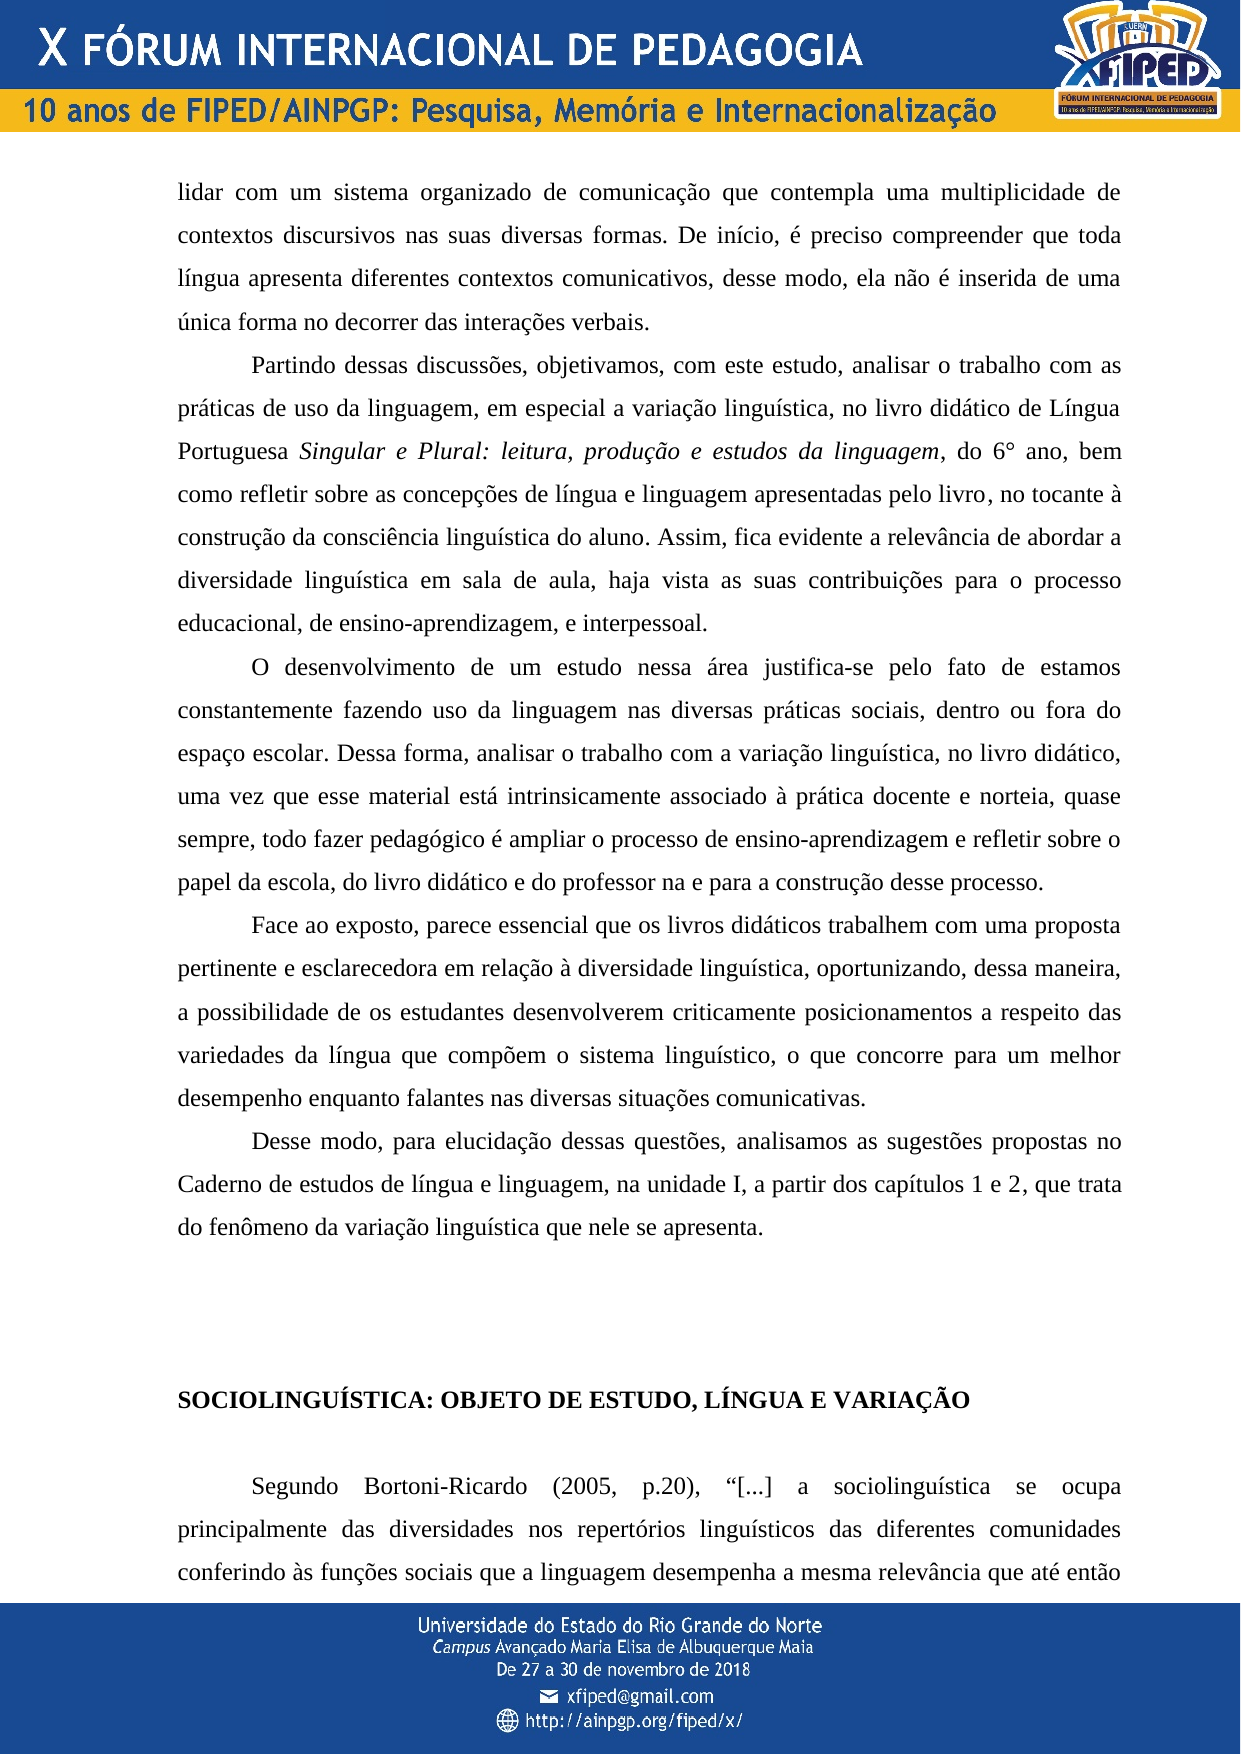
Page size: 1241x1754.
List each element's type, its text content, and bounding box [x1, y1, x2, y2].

text SOCIOLINGUÍSTICA: OBJETO DE ESTUDO, LÍNGUA E VARIAÇÃO [177, 1385, 1122, 1413]
text Partindo dessas discussões, objetivamos, com este estudo, analisar o trabalho com as práticas de uso da linguagem, em especial a variação linguística, no livro didático de Língua Portuguesa Singular e Plural: leitura, produção e estudos da linguagem, do 6° ano, bem como refletir sobre as concepções de língua e linguagem apresentadas pelo livro, no tocante à construção da consciência linguística do aluno. Assim, fica evidente a relevância de abordar a diversidade linguística em sala de aula, haja vista as suas contribuições para o processo educacional, de ensino-aprendizagem, e interpessoal. [177, 350, 1122, 637]
text O desenvolvimento de um estudo nessa área justifica-se pelo fato de estamos constantemente fazendo uso da linguagem nas diversas práticas sociais, dentro ou fora do espaço escolar. Dessa forma, analisar o trabalho com a variação linguística, no livro didático, uma vez que esse material está intrinsicamente associado à prática docente e norteia, quase sempre, todo fazer pedagógico é ampliar o processo de ensino-aprendizagem e refletir sobre o papel da escola, do livro didático e do professor na e para a construção desse processo. [177, 652, 1122, 896]
text Desse modo, para elucidação dessas questões, analisamos as sugestões propostas no Caderno de estudos de língua e linguagem, na unidade I, a partir dos capítulos 1 e 2, que trata do fenômeno da variação linguística que nele se apresenta. [177, 1126, 1122, 1241]
picture [0, 0, 1241, 132]
picture [0, 1603, 1241, 1754]
text Face ao exposto, parece essencial que os livros didáticos trabalhem com uma proposta pertinente e esclarecedora em relação à diversidade linguística, oportunizando, dessa maneira, a possibilidade de os estudantes desenvolverem criticamente posicionamentos a respeito das variedades da língua que compõem o sistema linguístico, o que concorre para um melhor desempenho enquanto falantes nas diversas situações comunicativas. [177, 910, 1122, 1112]
